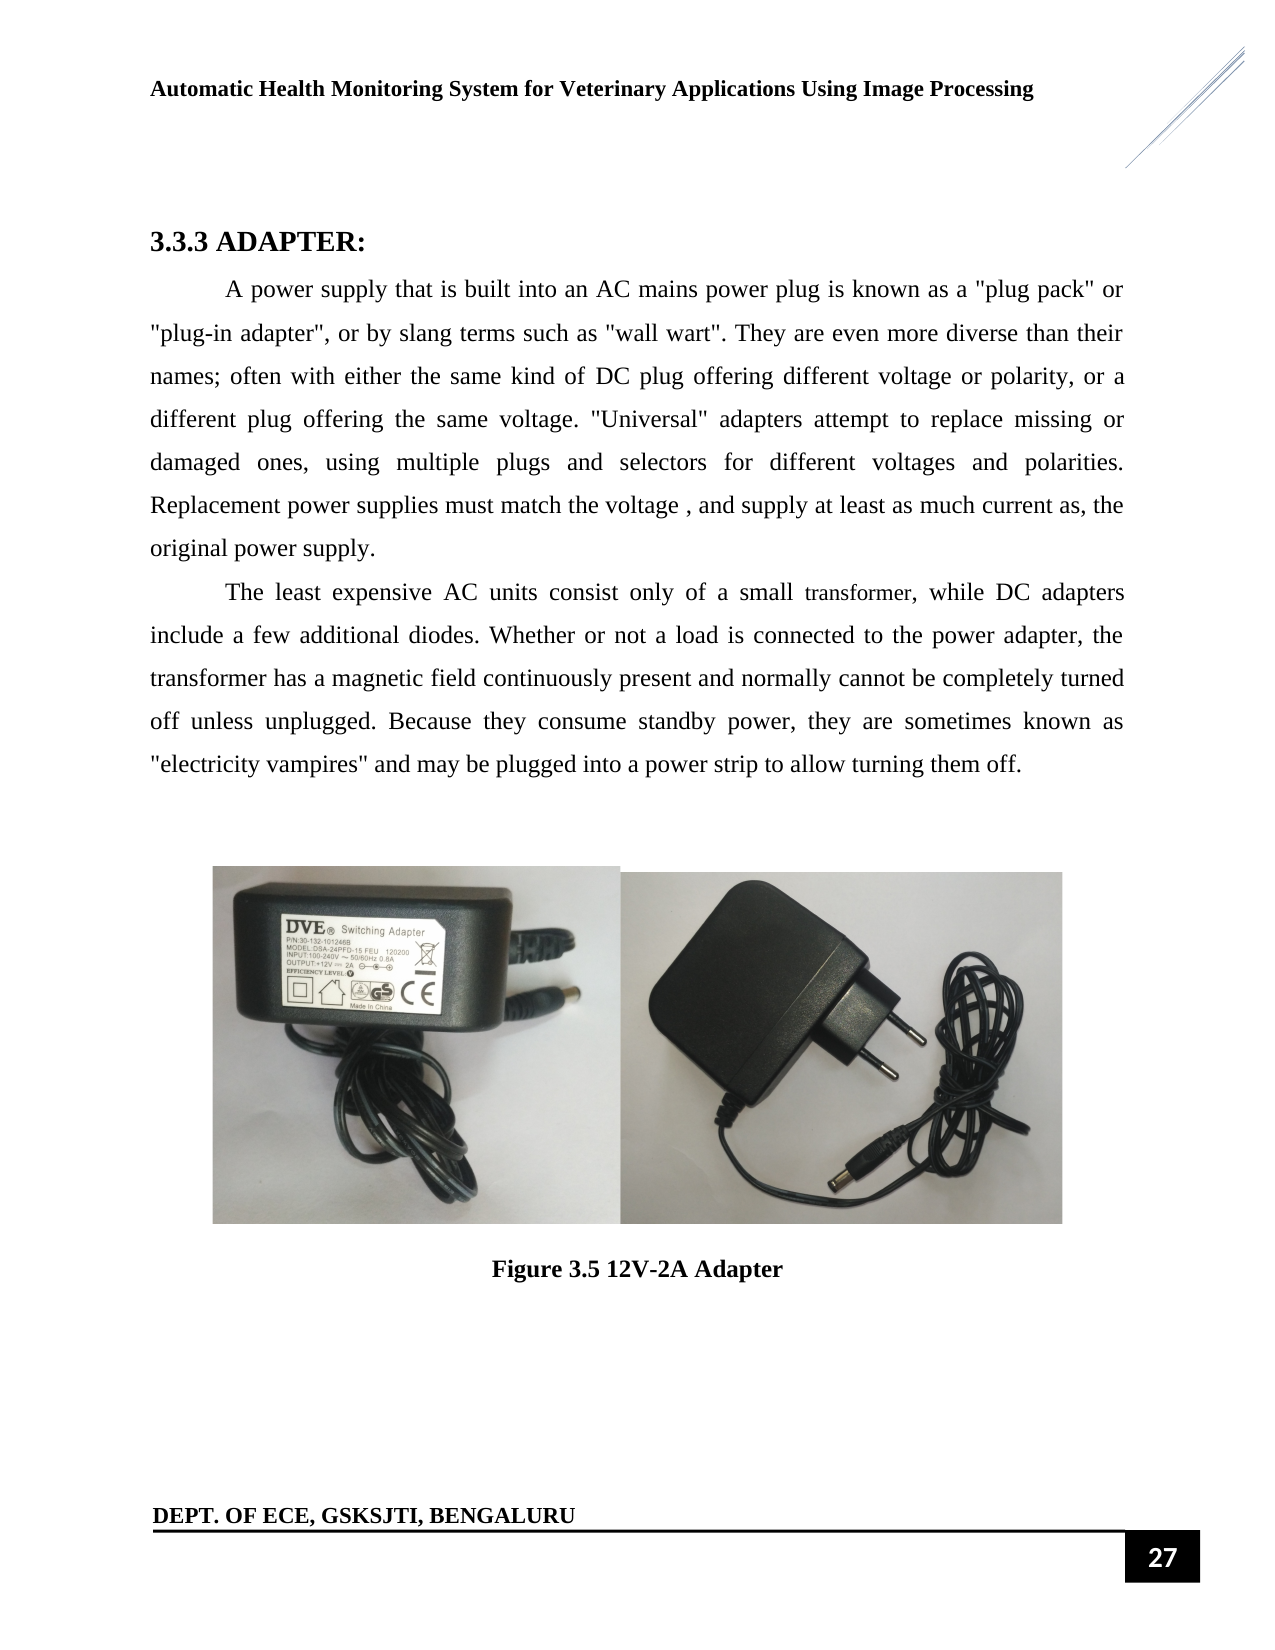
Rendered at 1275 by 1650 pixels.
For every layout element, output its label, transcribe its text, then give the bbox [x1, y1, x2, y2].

text 3.3.3 ADAPTER: [150, 224, 1125, 258]
text A power supply that is built into an AC mains power plug is known as a "plug pack" or "plug-in adapter", or by slang terms such as "wall wart". They are even more diverse than their names; often with either the same kind of DC plug offering different voltage or polarity, or a different plug offering the same voltage. "Universal" adapters attempt to replace missing or damaged ones, using multiple plugs and selectors for different voltages and polarities. Replacement power supplies must match the voltage , and supply at least as much current as, the original power supply. [150, 274, 1125, 562]
text Figure 3.5 12V-2A Adapter [150, 1254, 1125, 1283]
picture [212, 866, 1063, 1224]
text The least expensive AC units consist only of a small transformer, while DC adapters include a few additional diodes. Whether or not a load is connected to the power adapter, the transformer has a magnetic field continuously present and normally cannot be completely turned off unless unplugged. Because they consume standby power, they are sometimes known as "electricity vampires" and may be plugged into a power strip to allow turning them off. [150, 577, 1125, 778]
